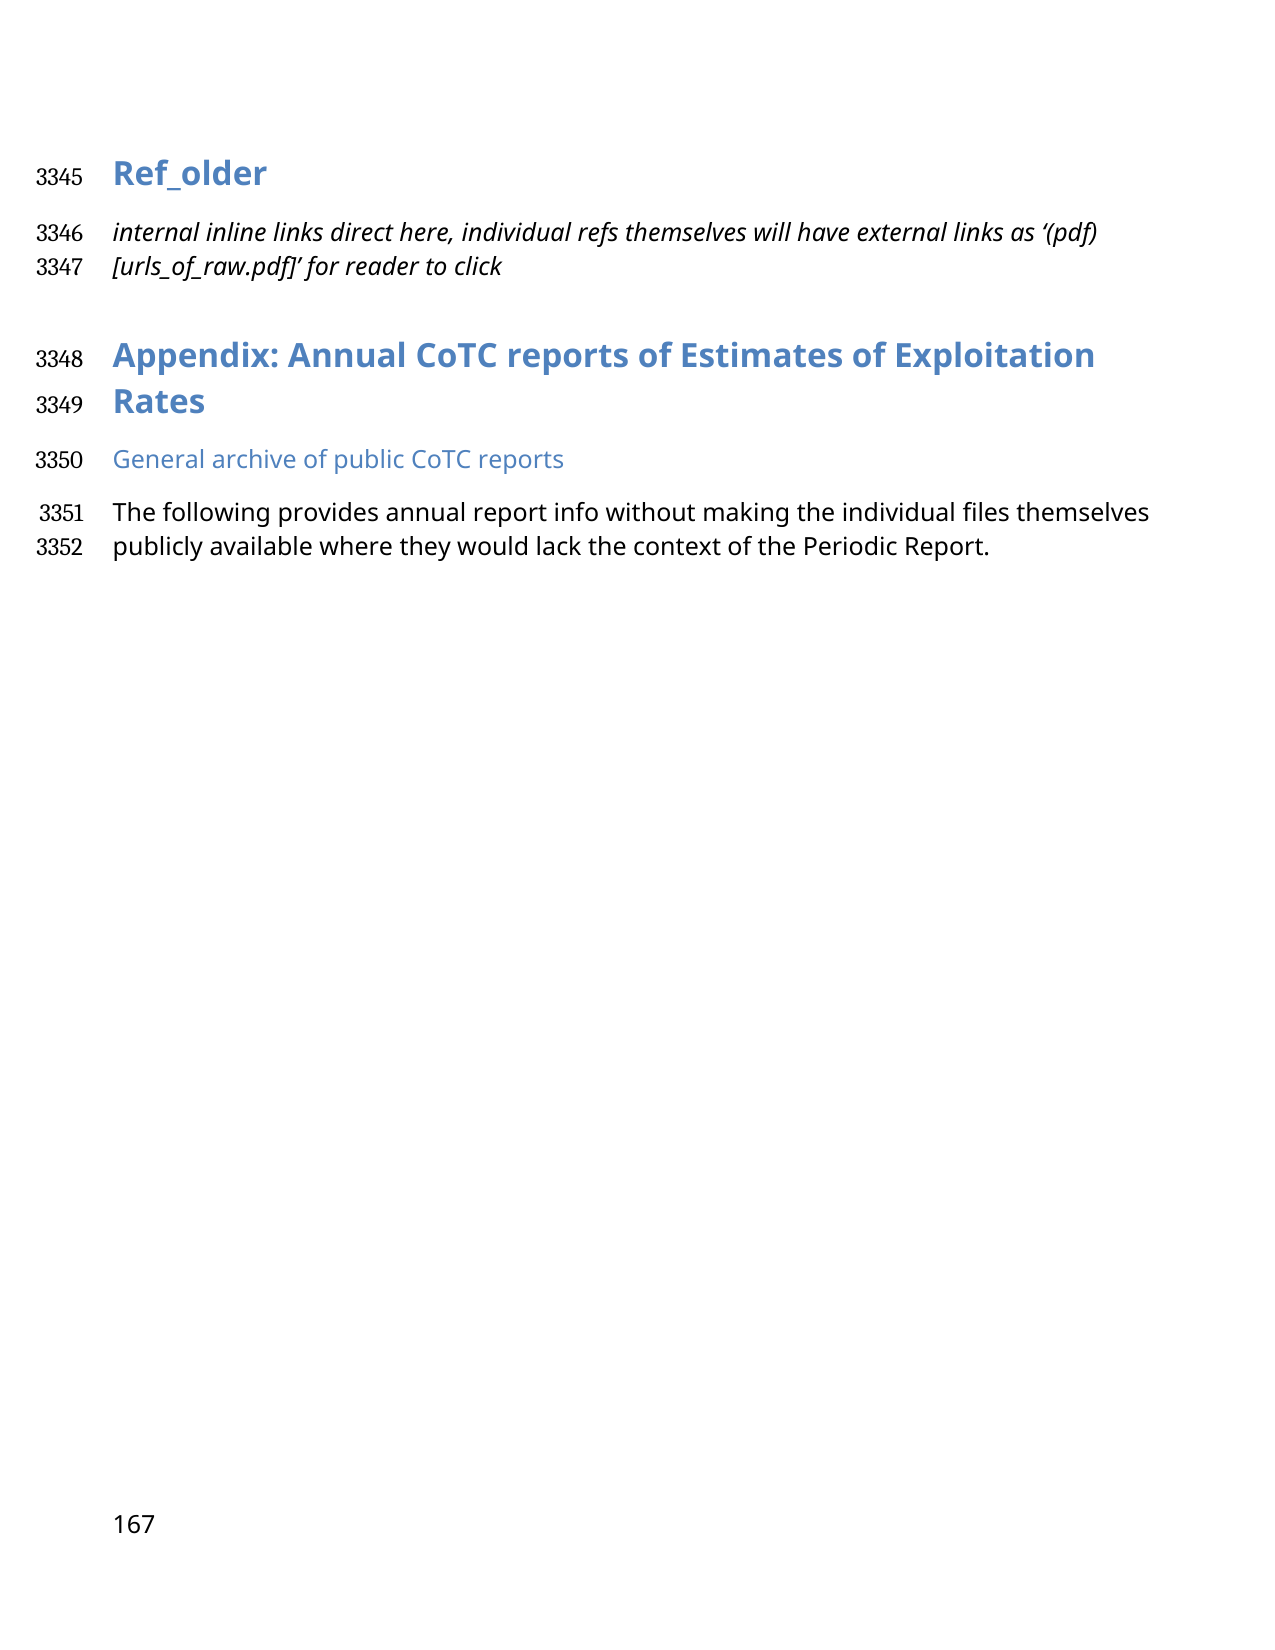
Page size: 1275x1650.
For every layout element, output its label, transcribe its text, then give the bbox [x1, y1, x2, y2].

subtitle Ref_older [112, 150, 1162, 195]
text General archive of public CoTC reports [112, 442, 1162, 476]
text The following provides annual report info without making the individual files themselves publicly available where they would lack the context of the Periodic Report. [112, 495, 1162, 563]
subtitle Appendix: Annual CoTC reports of Estimates of Exploitation Rates [112, 332, 1162, 423]
text internal inline links direct here, individual refs themselves will have external links as ‘(pdf)[urls_of_raw.pdf]’ for reader to click [112, 214, 1162, 282]
